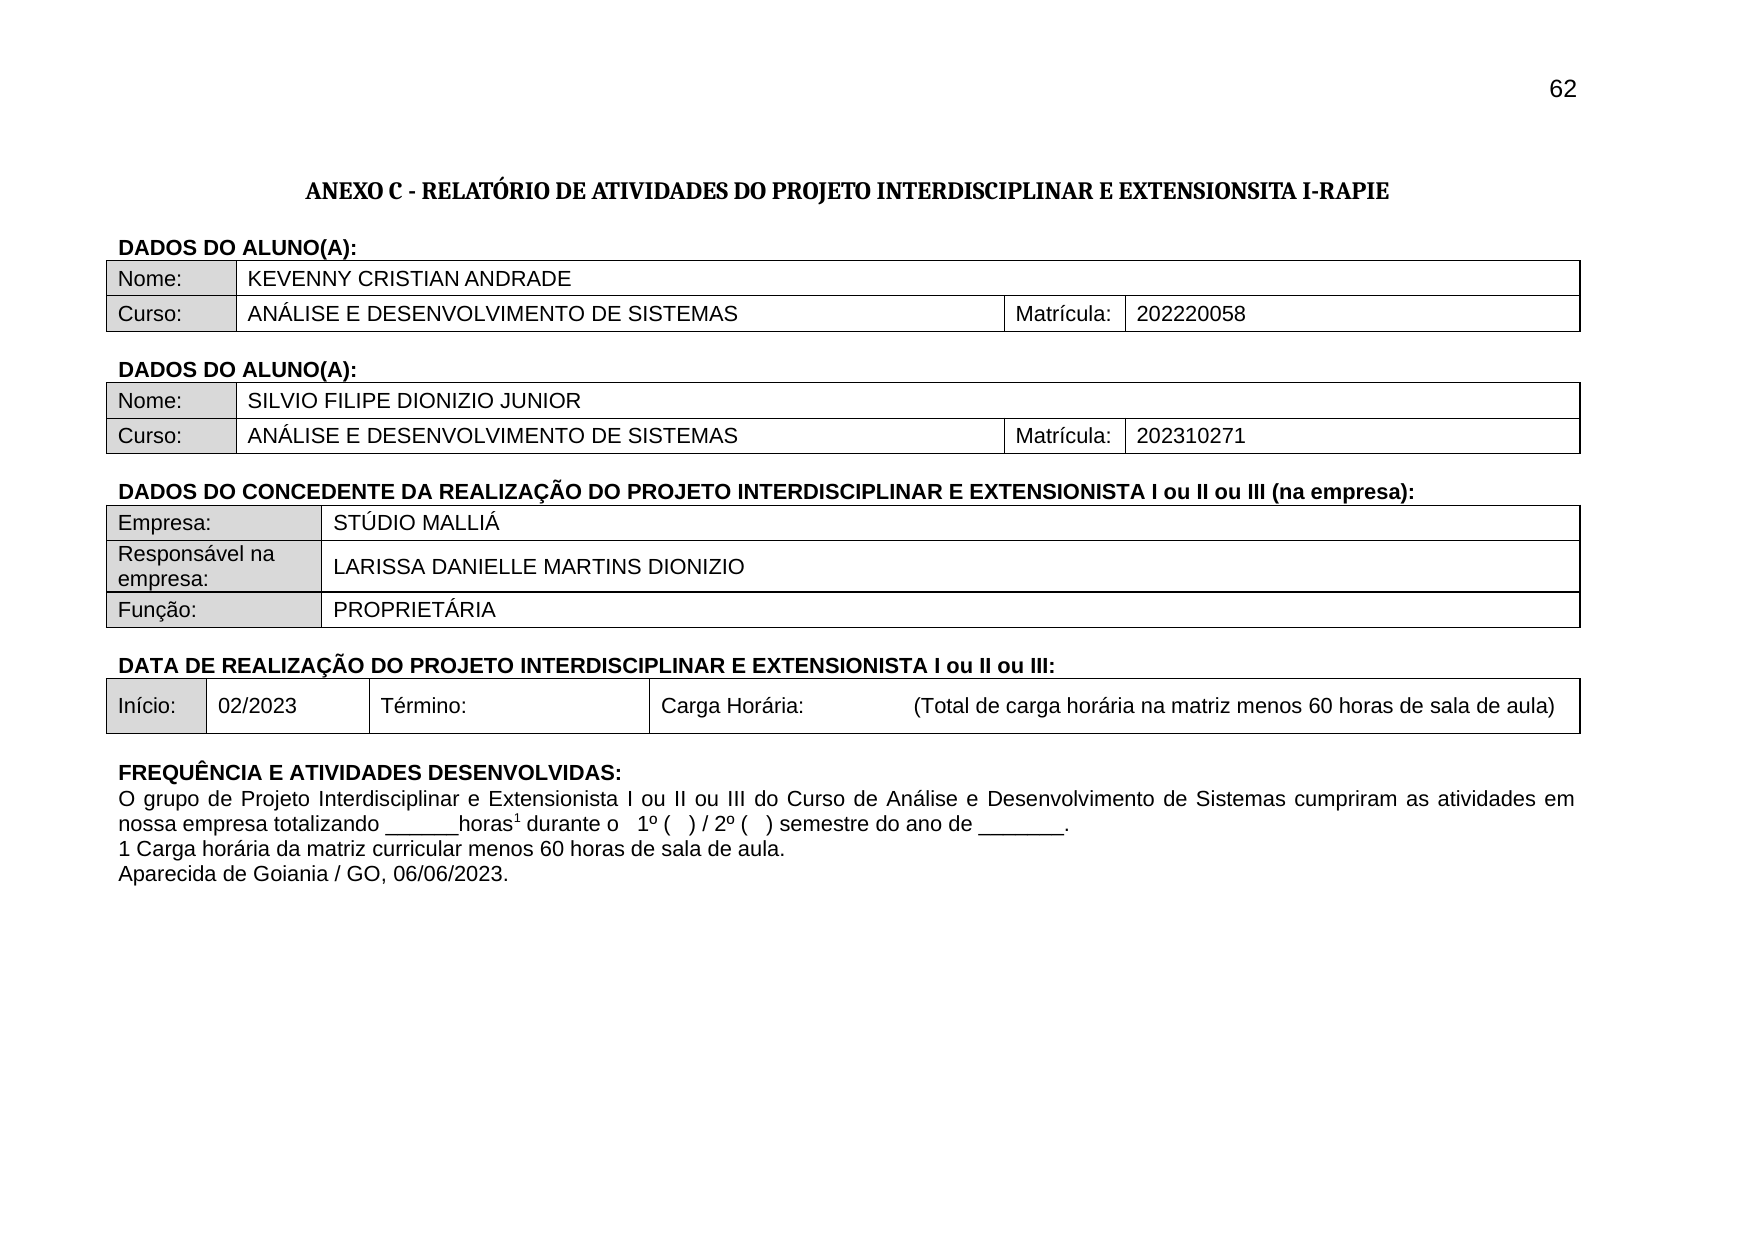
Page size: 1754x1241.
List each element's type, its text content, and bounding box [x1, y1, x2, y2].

table_cell Curso: [107, 419, 236, 453]
table_header STÚDIO MALLIÁ [322, 506, 1579, 540]
subtitle ANEXO C - RELATÓRIO DE ATIVIDADES DO PROJETO INTERDISCIPLINAR E EXTENSIONSITA I-RAPIE [118, 177, 1577, 206]
table_cell PROPRIETÁRIA [322, 593, 1579, 627]
table_header SILVIO FILIPE DIONIZIO JUNIOR [237, 383, 1579, 418]
text DATA DE REALIZAÇÃO DO PROJETO INTERDISCIPLINAR E EXTENSIONISTA I ou II ou III: [118, 653, 1577, 678]
table_header Carga Horária: (Total de carga horária na matriz menos 60 horas de sala de aula) [650, 679, 1579, 733]
table_cell 202220058 [1126, 296, 1579, 331]
table_cell Matrícula: [1005, 296, 1125, 331]
table_header Nome: [107, 261, 236, 295]
text DADOS DO ALUNO(A): [118, 235, 1577, 260]
text DADOS DO ALUNO(A): [118, 357, 1577, 382]
table_header 02/2023 [207, 679, 369, 733]
table_cell LARISSA DANIELLE MARTINS DIONIZIO [322, 541, 1579, 591]
text 1 Carga horária da matriz curricular menos 60 horas de sala de aula. [118, 836, 1577, 861]
table_cell Matrícula: [1005, 419, 1125, 453]
text Aparecida de Goiania / GO, 06/06/2023. [118, 861, 1577, 886]
table_cell ANÁLISE E DESENVOLVIMENTO DE SISTEMAS [237, 296, 1004, 331]
table_cell Função: [107, 593, 321, 627]
table_header Início: [107, 679, 206, 733]
table_header Empresa: [107, 506, 321, 540]
text O grupo de Projeto Interdisciplinar e Extensionista I ou II ou III do Curso de Análise e Desenvolvimento de Sistemas cumpriram as atividades em nossa empresa totalizando ______horas1 durante o 1º ( ) / 2º ( ) semestre do ano de _______. [118, 785, 1577, 836]
text FREQUÊNCIA E ATIVIDADES DESENVOLVIDAS: [118, 760, 1577, 785]
text DADOS DO CONCEDENTE DA REALIZAÇÃO DO PROJETO INTERDISCIPLINAR E EXTENSIONISTA I ou II ou III (na empresa): [118, 479, 1577, 504]
table_cell Responsável na empresa: [107, 541, 321, 591]
table_header Término: [370, 679, 649, 733]
table_header KEVENNY CRISTIAN ANDRADE [237, 261, 1579, 295]
table_cell 202310271 [1126, 419, 1579, 453]
table_cell ANÁLISE E DESENVOLVIMENTO DE SISTEMAS [237, 419, 1004, 453]
table_header Nome: [107, 383, 236, 418]
table_cell Curso: [107, 296, 236, 331]
